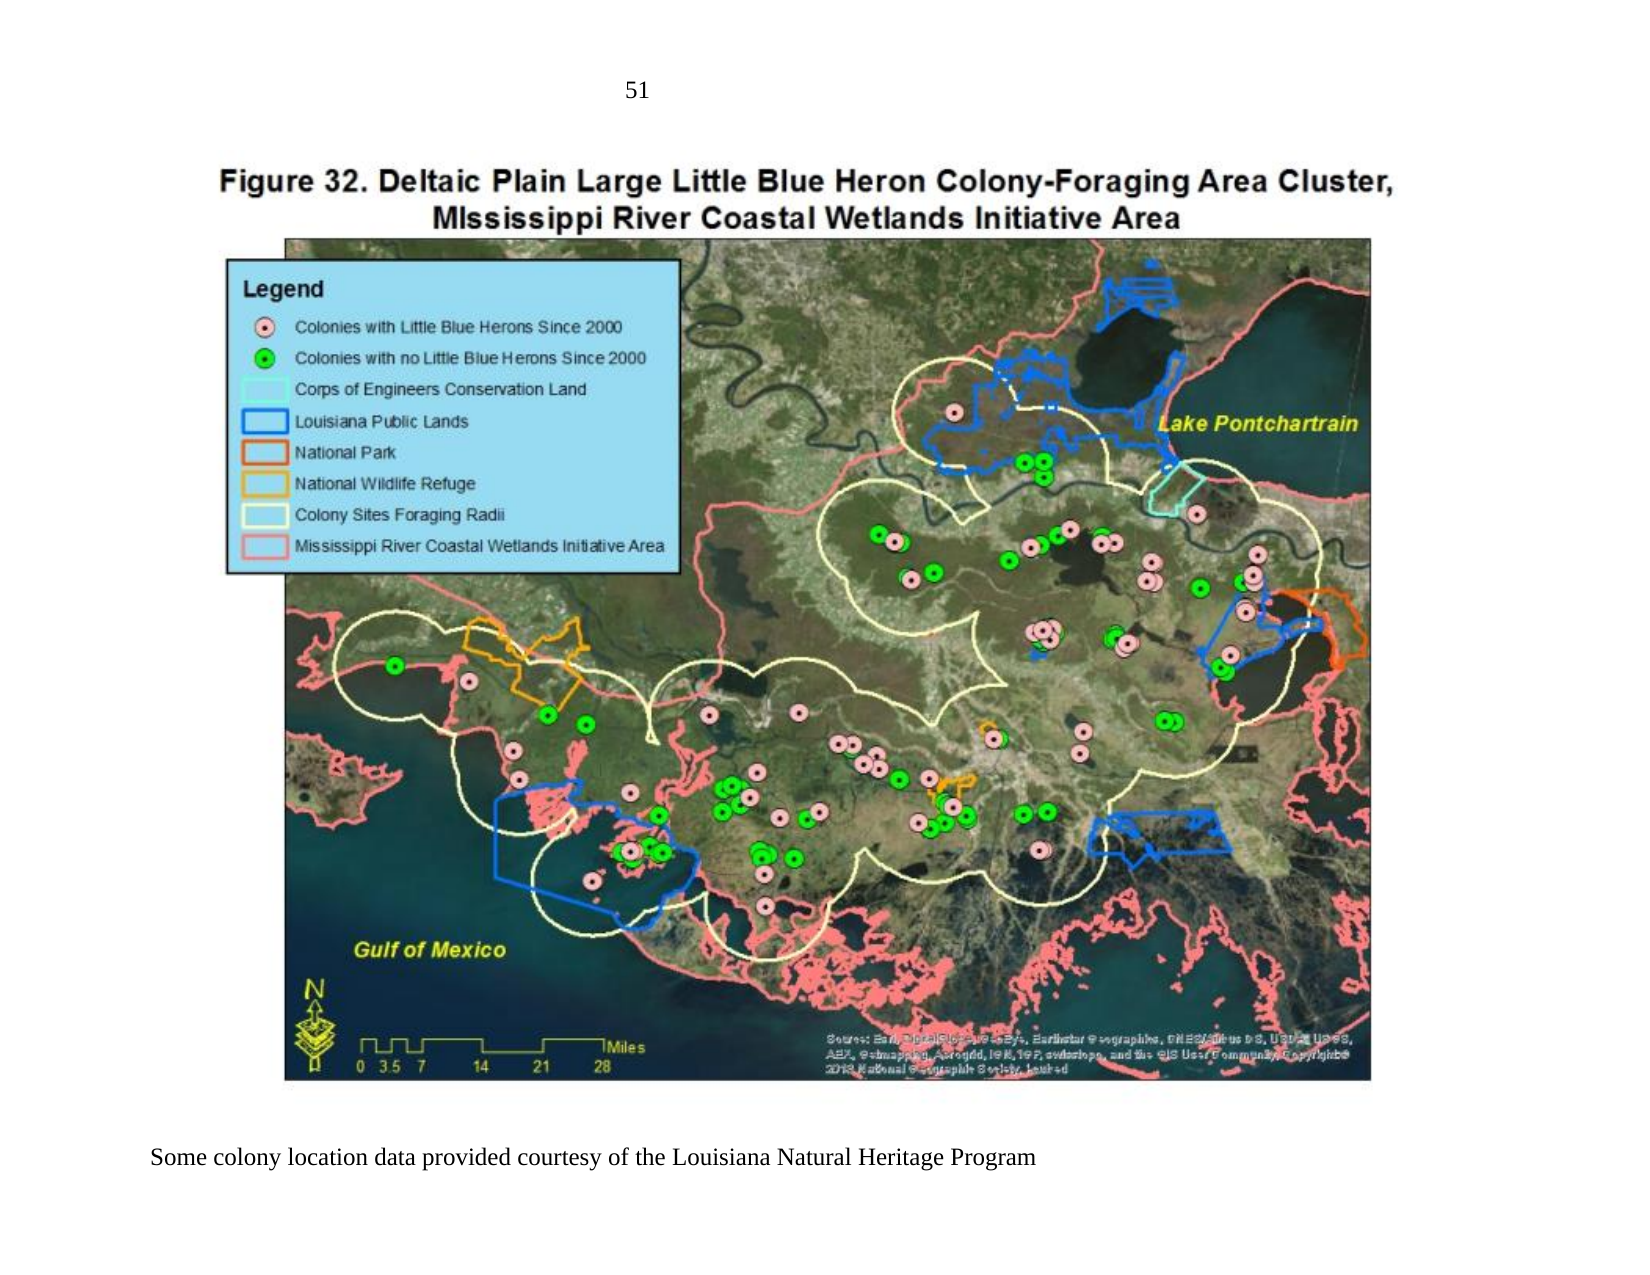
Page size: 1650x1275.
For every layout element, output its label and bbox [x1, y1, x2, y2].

picture [194, 150, 1456, 1125]
